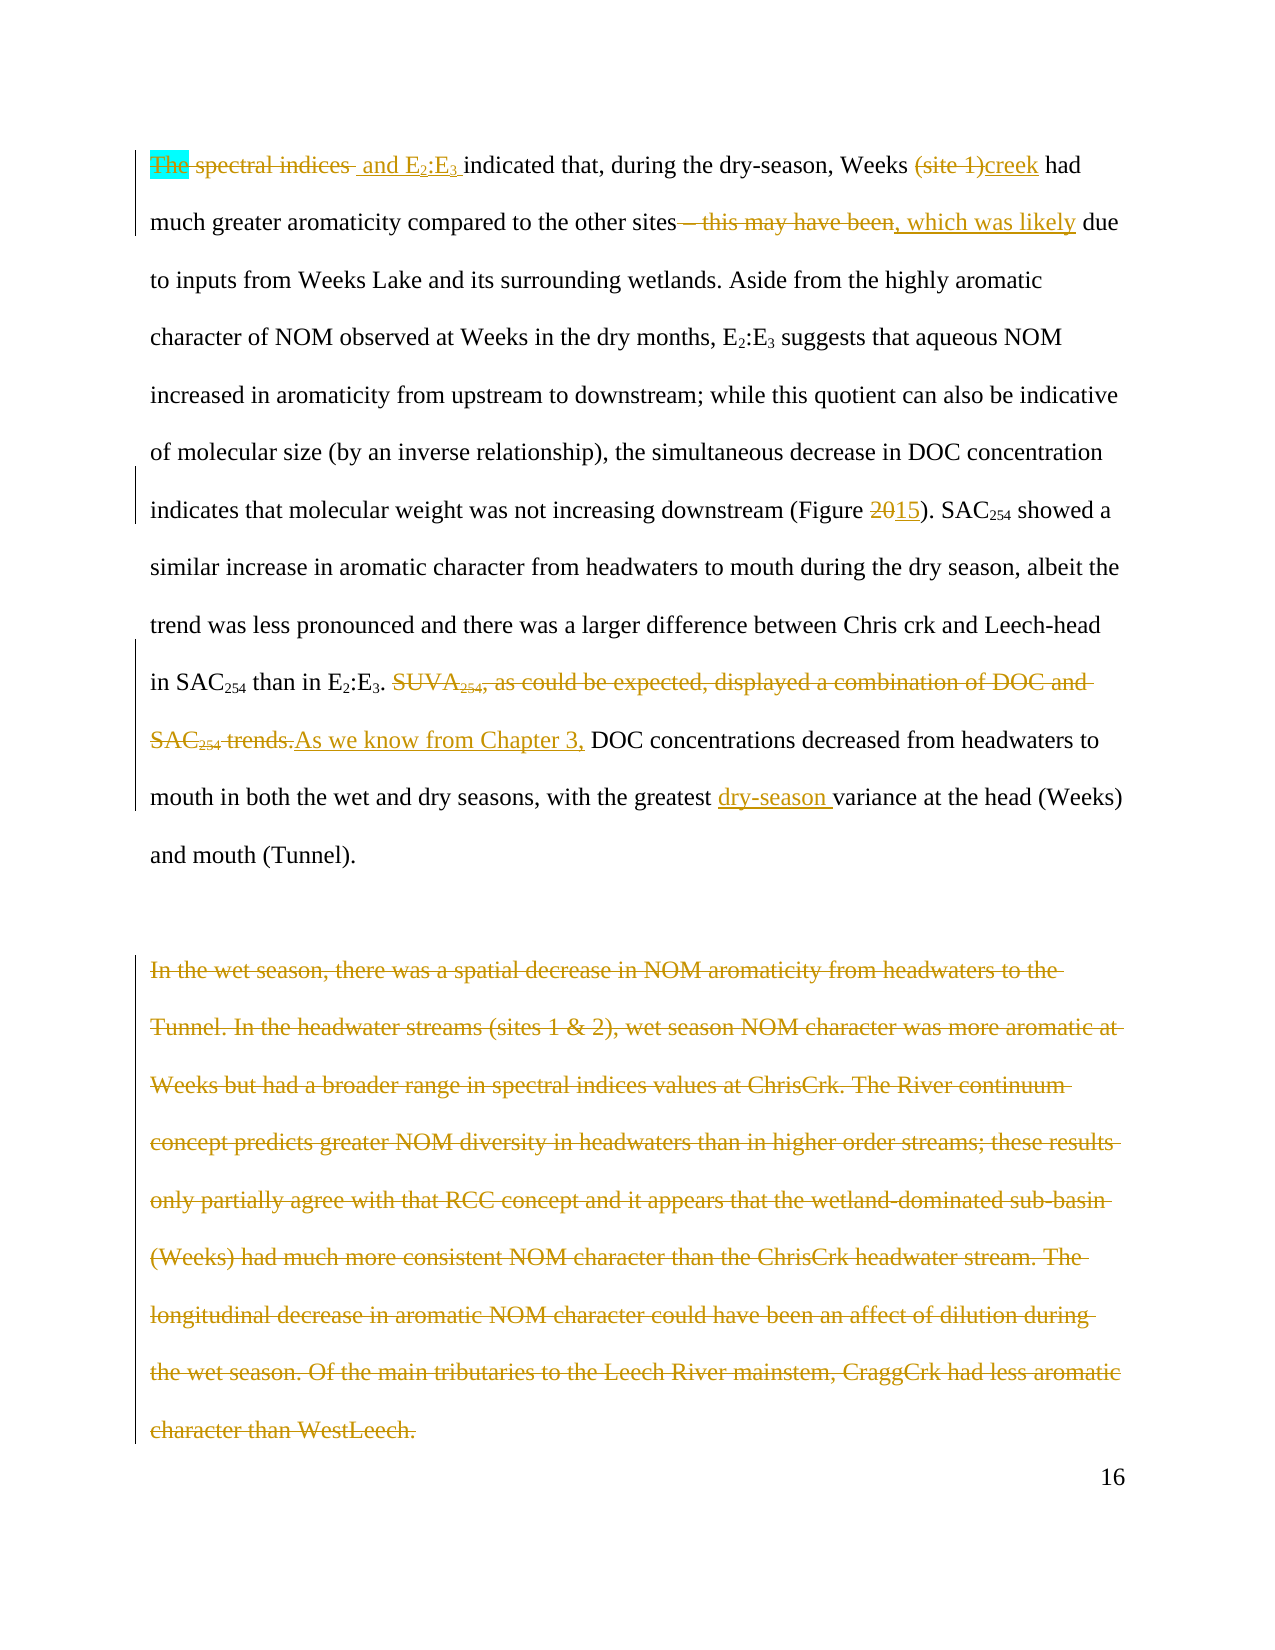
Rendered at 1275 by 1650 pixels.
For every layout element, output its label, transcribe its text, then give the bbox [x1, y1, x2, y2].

text indicated that, during the dry-season, Weeks had much greater aromaticity compared to the other sites due to inputs from Weeks Lake and its surrounding wetlands. Aside from the highly aromatic character of NOM observed at Weeks in the dry months, E2:E3 suggests that aqueous NOM increased in aromaticity from upstream to downstream; while this quotient can also be indicative of molecular size (by an inverse relationship), the simultaneous decrease in DOC concentration indicates that molecular weight was not increasing downstream (Figure ). SAC254 showed a similar increase in aromatic character from headwaters to mouth during the dry season, albeit the trend was less pronounced and there was a larger difference between Chris crk and Leech-head in SAC254 than in E2:E3. DOC concentrations decreased from headwaters to mouth in both the wet and dry seasons, with the greatest variance at the head (Weeks) and mouth (Tunnel). [150, 150, 1125, 869]
